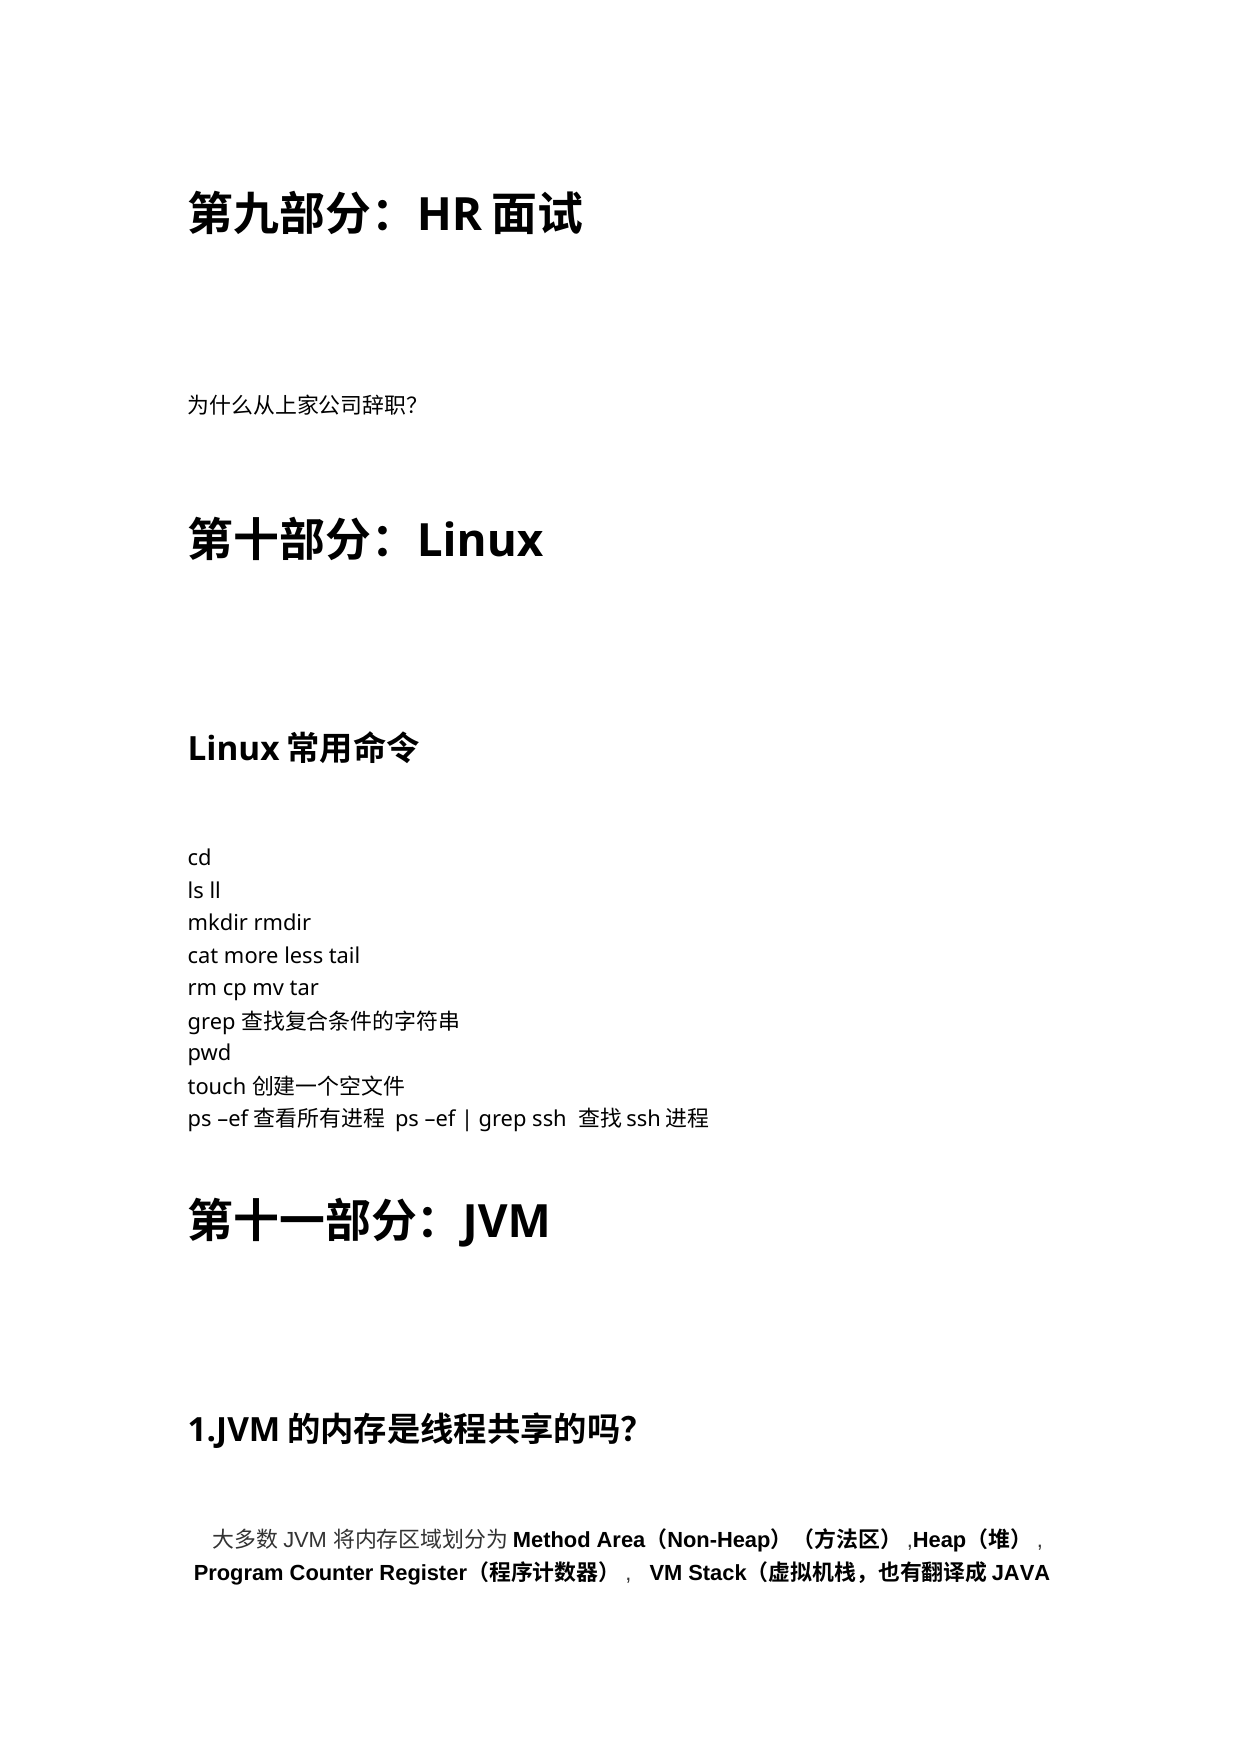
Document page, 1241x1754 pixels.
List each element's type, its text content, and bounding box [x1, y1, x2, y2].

text ps –ef 查看所有进程 ps –ef | grep ssh 查找ssh进程 [187, 1101, 1053, 1133]
text pwd [187, 1036, 1053, 1068]
text ls ll [187, 873, 1053, 906]
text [187, 1522, 1053, 1587]
text touch 创建一个空文件 [187, 1068, 1053, 1101]
text rm cp mv tar [187, 971, 1053, 1003]
text 为什么从上家公司辞职？ [187, 388, 1053, 420]
text mkdir rmdir [187, 906, 1053, 938]
subtitle 第十部分：Linux [187, 488, 1053, 586]
subtitle Linux常用命令 [187, 714, 1053, 779]
subtitle 第十一部分：JVM [187, 1169, 1053, 1266]
text grep 查找复合条件的字符串 [187, 1003, 1053, 1036]
subtitle 1.JVM的内存是线程共享的吗？ [187, 1394, 1053, 1459]
text cat more less tail [187, 938, 1053, 971]
subtitle 第九部分：HR面试 [187, 162, 1053, 259]
text cd [187, 841, 1053, 873]
